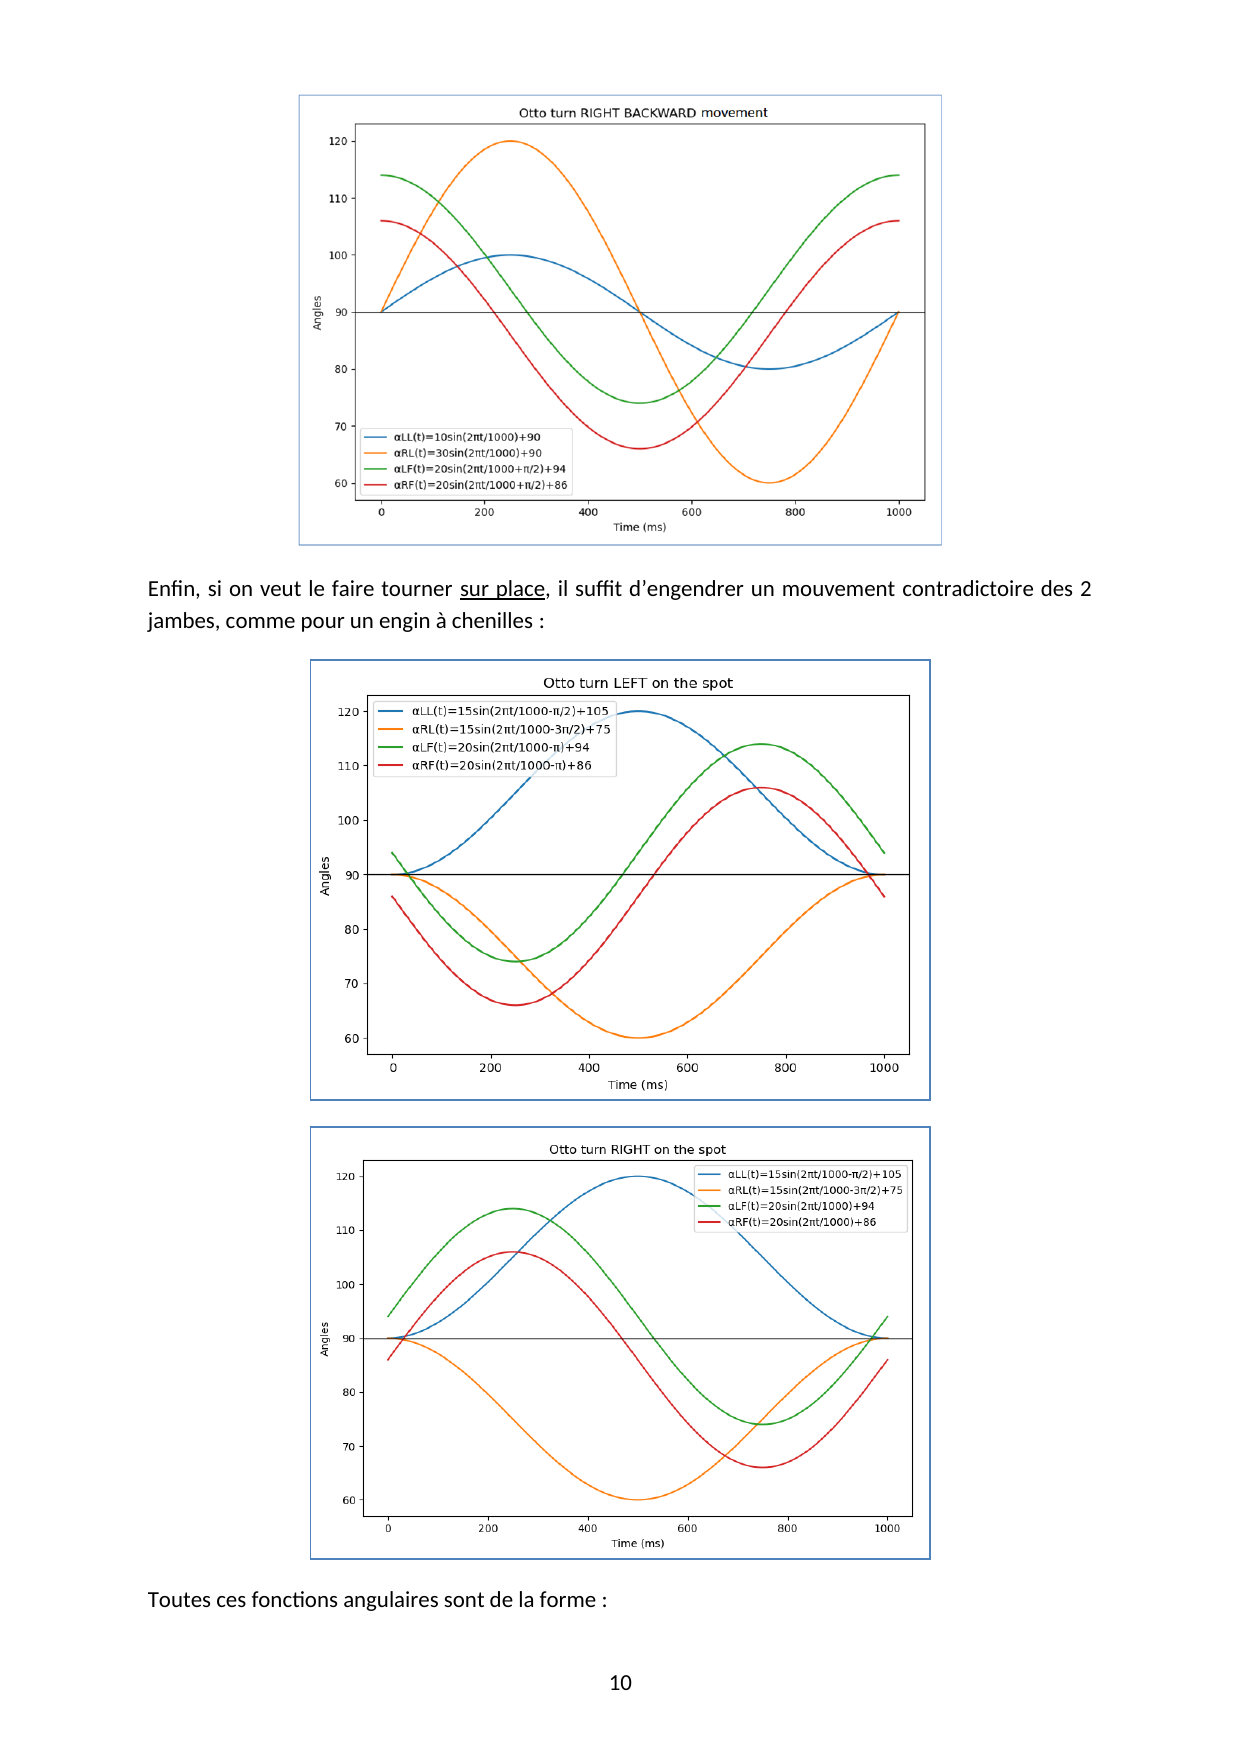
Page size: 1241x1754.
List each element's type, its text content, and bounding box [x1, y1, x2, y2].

picture [311, 1128, 929, 1558]
text Enfin, si on veut le faire tourner sur place, il suffit d’engendrer un mouvement contradictoire des 2 jambes, comme pour un engin à chenilles : [148, 574, 1093, 634]
text Toutes ces fonctions angulaires sont de la forme : [148, 1585, 1093, 1613]
picture [295, 88, 945, 550]
picture [311, 661, 929, 1099]
